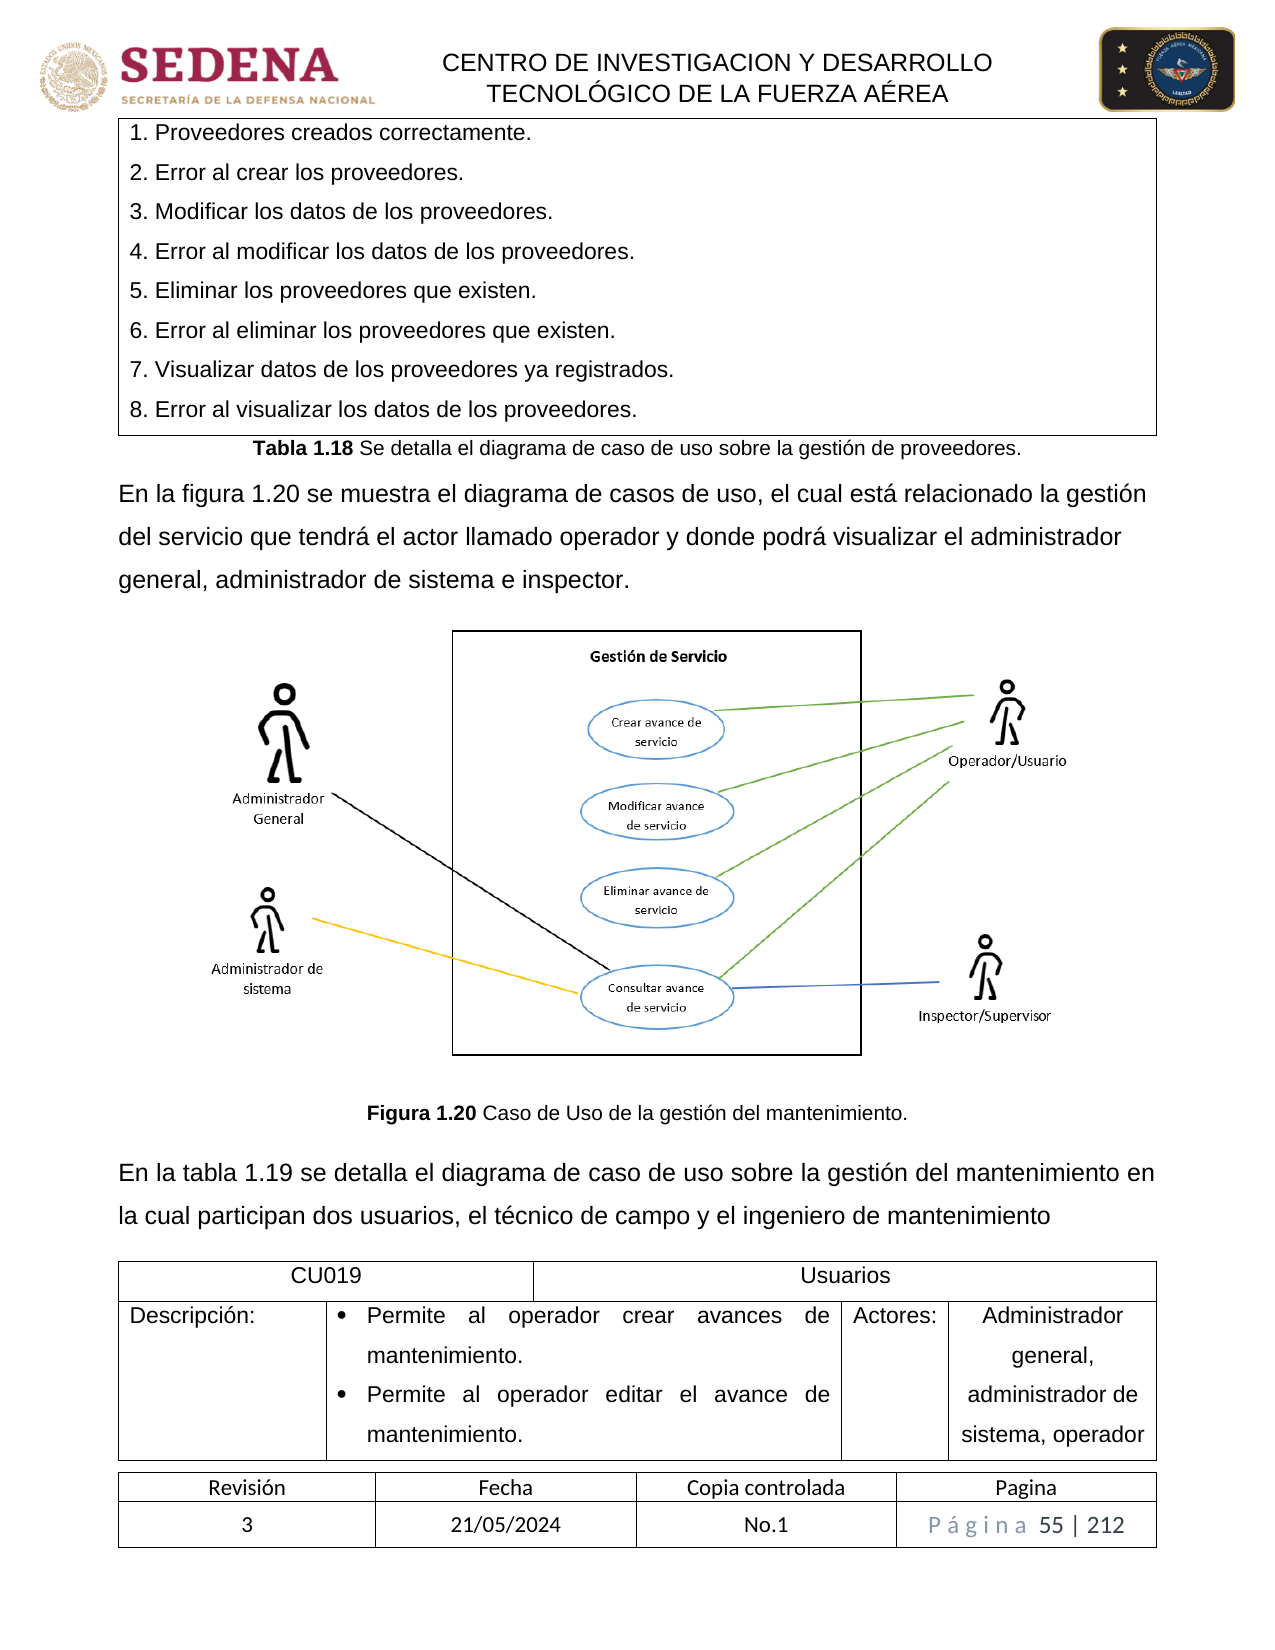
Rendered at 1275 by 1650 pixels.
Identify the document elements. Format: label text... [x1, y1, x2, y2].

table_header Usuarios [534, 1262, 1156, 1301]
picture [39, 27, 1236, 112]
table_cell Actores: [842, 1302, 948, 1460]
picture [192, 612, 1083, 1058]
table_cell 1. Proveedores creados correctamente. 2. Error al crear los proveedores. 3. Modificar los datos de los proveedores. 4. Error al modificar los datos de los proveedores. 5. Eliminar los proveedores que existen. 6. Error al eliminar los proveedores que existen. 7. Visualizar datos de los proveedores ya registrados. 8. Error al visualizar los datos de los proveedores. [119, 119, 1156, 435]
text En la tabla 1.19 se detalla el diagrama de caso de uso sobre la gestión del mantenimiento en la cual participan dos usuarios, el técnico de campo y el ingeniero de mantenimiento [118, 1158, 1157, 1229]
text Tabla 1.18 Se detalla el diagrama de caso de uso sobre la gestión de proveedores. [118, 436, 1157, 460]
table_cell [327, 1302, 841, 1460]
table_header CU019 [119, 1262, 533, 1301]
text En la figura 1.20 se muestra el diagrama de casos de uso, el cual está relacionado la gestión del servicio que tendrá el actor llamado operador y donde podrá visualizar el administrador general, administrador de sistema e inspector. [118, 478, 1157, 593]
table_cell Descripción: [119, 1302, 326, 1460]
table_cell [949, 1302, 1156, 1460]
